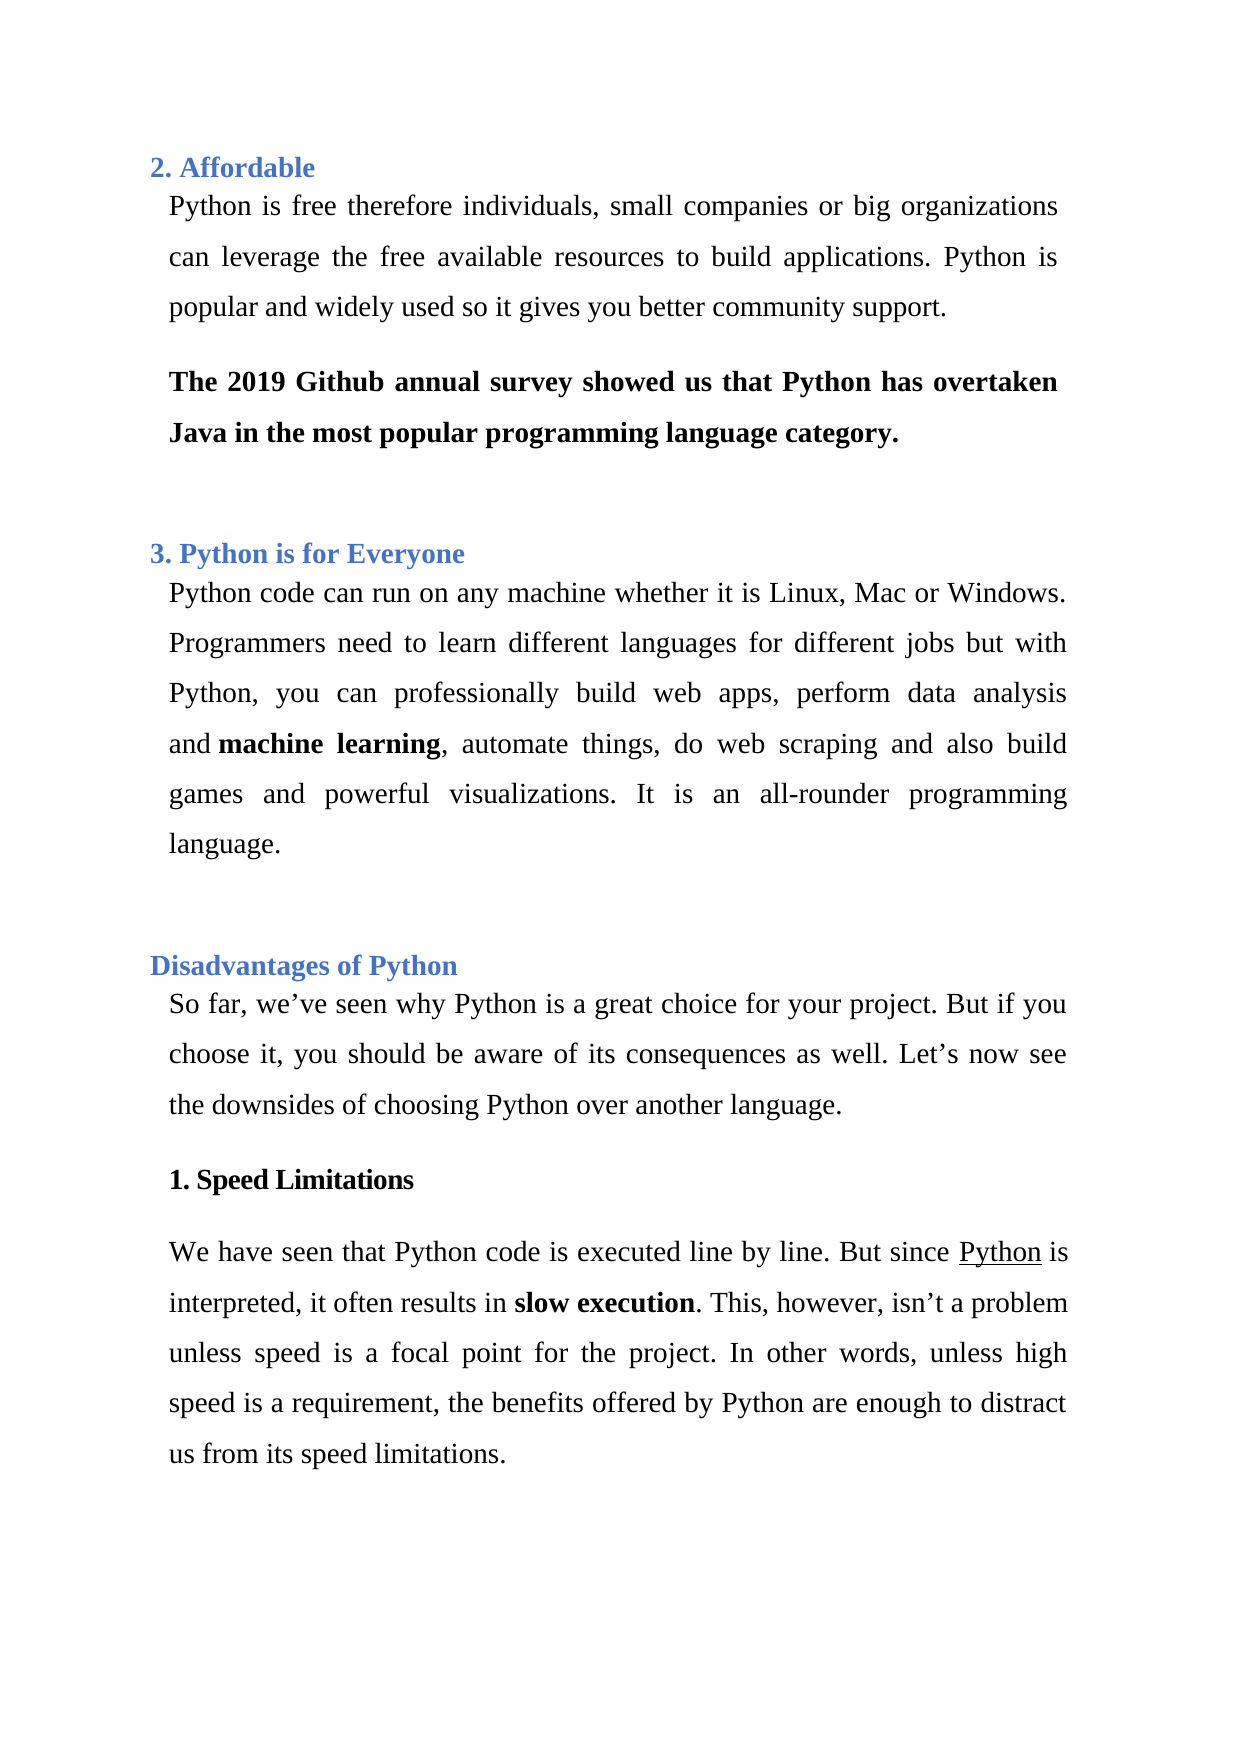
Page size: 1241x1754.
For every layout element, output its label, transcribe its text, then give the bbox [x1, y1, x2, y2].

text So far, we’ve seen why Python is a great choice for your project. But if you choose it, you should be aware of its consequences as well. Let’s now see the downsides of choosing Python over another language. [169, 986, 1068, 1121]
subtitle 2. Affordable [150, 150, 1090, 183]
subtitle 3. Python is for Everyone [150, 536, 1090, 570]
subtitle 1. Speed Limitations [169, 1162, 1068, 1196]
text Python is free therefore individuals, small companies or big organizations can leverage the free available resources to build applications. Python is popular and widely used so it gives you better community support. [169, 188, 1059, 323]
text We have seen that Python code is executed line by line. But since Python is interpreted, it often results in slow execution. This, however, isn’t a problem unless speed is a focal point for the project. In other words, unless high speed is a requirement, the benefits offered by Python are enough to distract us from its speed limitations. [169, 1234, 1068, 1469]
text The 2019 Github annual survey showed us that Python has overtaken Java in the most popular programming language category. [169, 364, 1059, 448]
subtitle Disadvantages of Python [150, 948, 1090, 981]
text Python code can run on any machine whether it is Linux, Mac or Windows. Programmers need to learn different languages for different jobs but with Python, you can professionally build web apps, perform data analysis and machine learning, automate things, do web scraping and also build games and powerful visualizations. It is an all-rounder programming language. [169, 575, 1068, 860]
